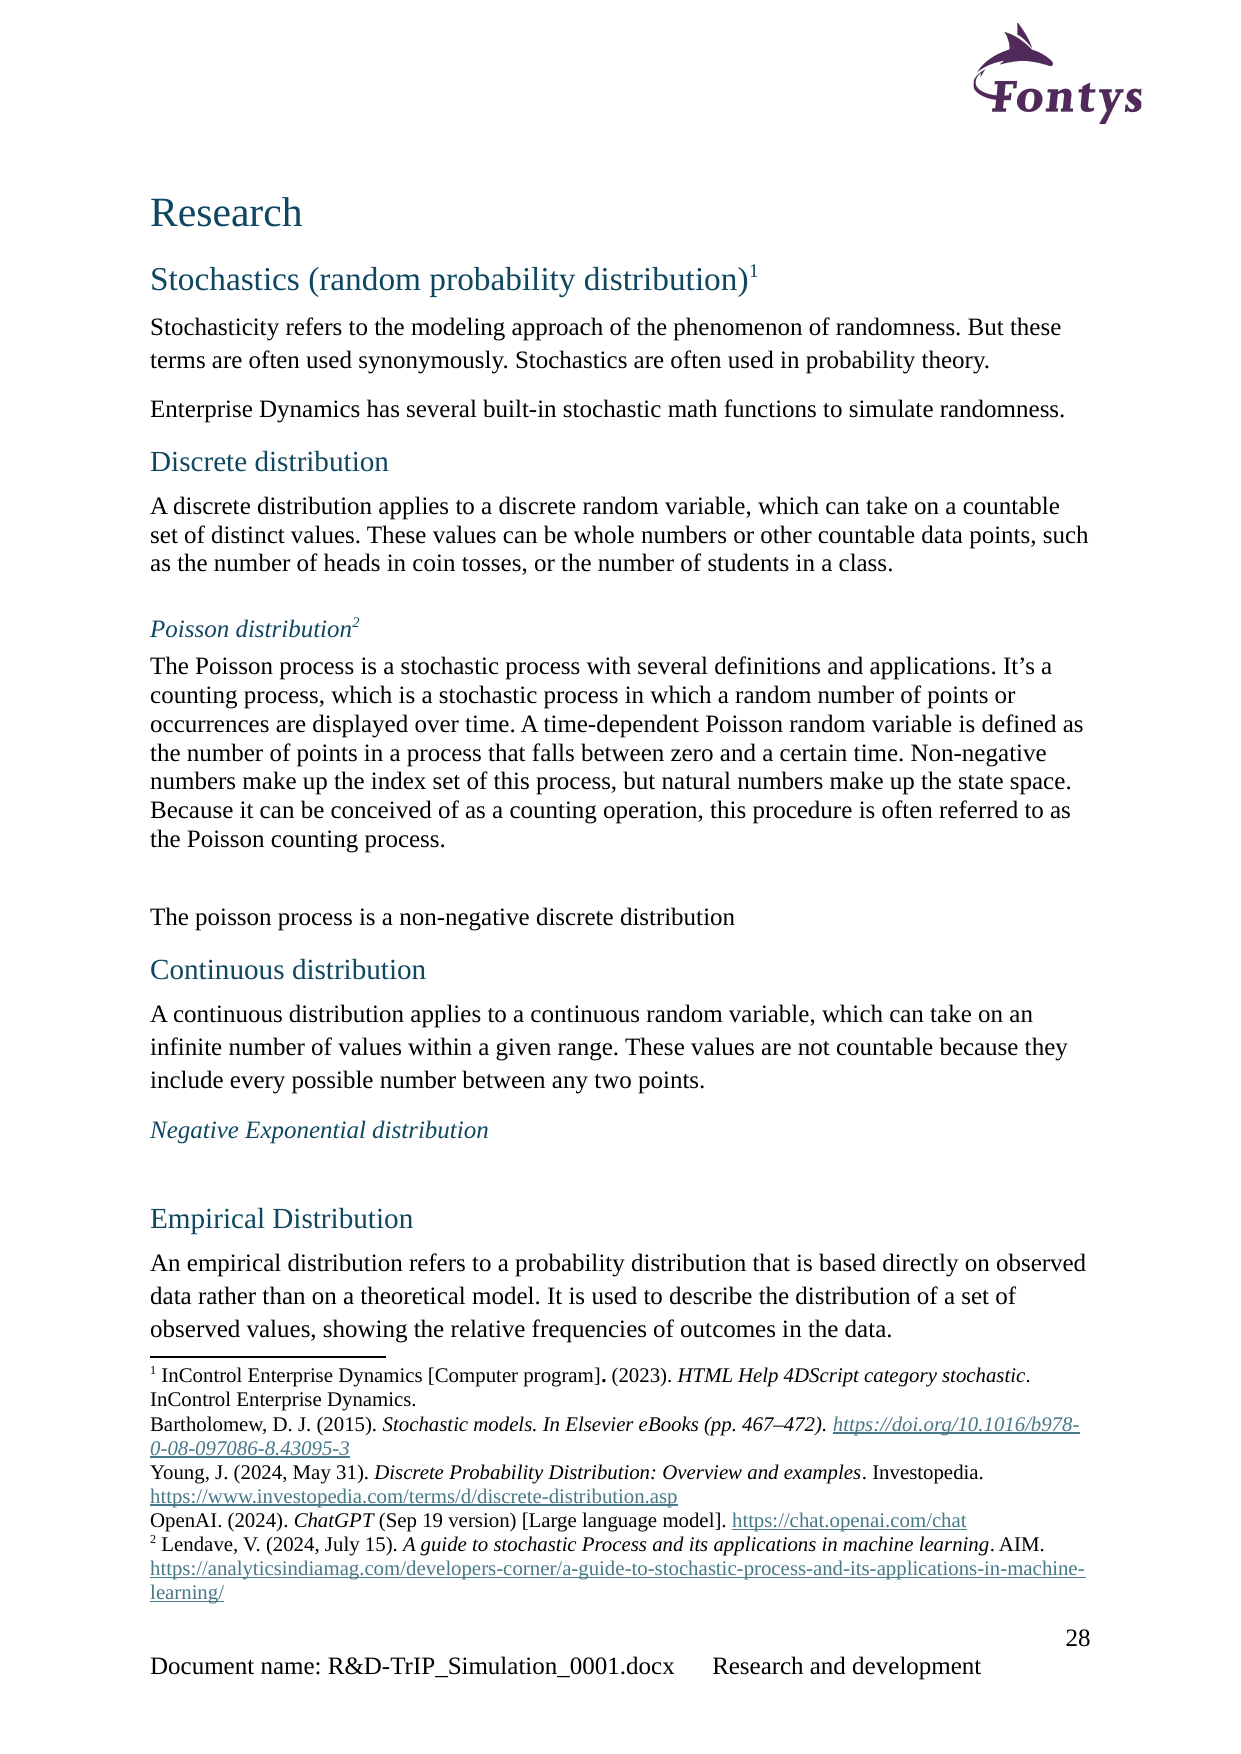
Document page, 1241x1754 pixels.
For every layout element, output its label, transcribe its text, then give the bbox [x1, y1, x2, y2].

subtitle Research [150, 187, 1090, 235]
text The Poisson process is a stochastic process with several definitions and applications. It’s a counting process, which is a stochastic process in which a random number of points or occurrences are displayed over time. A time-dependent Poisson random variable is defined as the number of points in a process that falls between zero and a certain time. Non-negative numbers make up the index set of this process, but natural numbers make up the state space. Because it can be conceived of as a counting operation, this procedure is often referred to as the Poisson counting process. [150, 651, 1090, 853]
text A discrete distribution applies to a discrete random variable, which can take on a countable set of distinct values. These values can be whole numbers or other countable data points, such as the number of heads in coin tosses, or the number of students in a class. [150, 491, 1090, 577]
subtitle Poisson distribution [150, 614, 1090, 643]
text An empirical distribution refers to a probability distribution that is based directly on observed data rather than on a theoretical model. It is used to describe the distribution of a set of observed values, showing the relative frequencies of outcomes in the data. [150, 1248, 1090, 1343]
subtitle Negative Exponential distribution [150, 1115, 1090, 1143]
picture [973, 23, 1142, 124]
subtitle Discrete distribution [150, 444, 1090, 478]
text The poisson process is a non-negative discrete distribution [150, 902, 1090, 931]
subtitle Empirical Distribution [150, 1202, 1090, 1235]
subtitle Continuous distribution [150, 952, 1090, 986]
text Stochasticity refers to the modeling approach of the phenomenon of randomness. But these terms are often used synonymously. Stochastics are often used in probability theory. [150, 312, 1090, 373]
text Enterprise Dynamics has several built-in stochastic math functions to simulate randomness. [150, 394, 1090, 423]
text A continuous distribution applies to a continuous random variable, which can take on an infinite number of values within a given range. These values are not countable because they include every possible number between any two points. [150, 999, 1090, 1094]
subtitle Stochastics (random probability distribution) [150, 259, 1090, 298]
